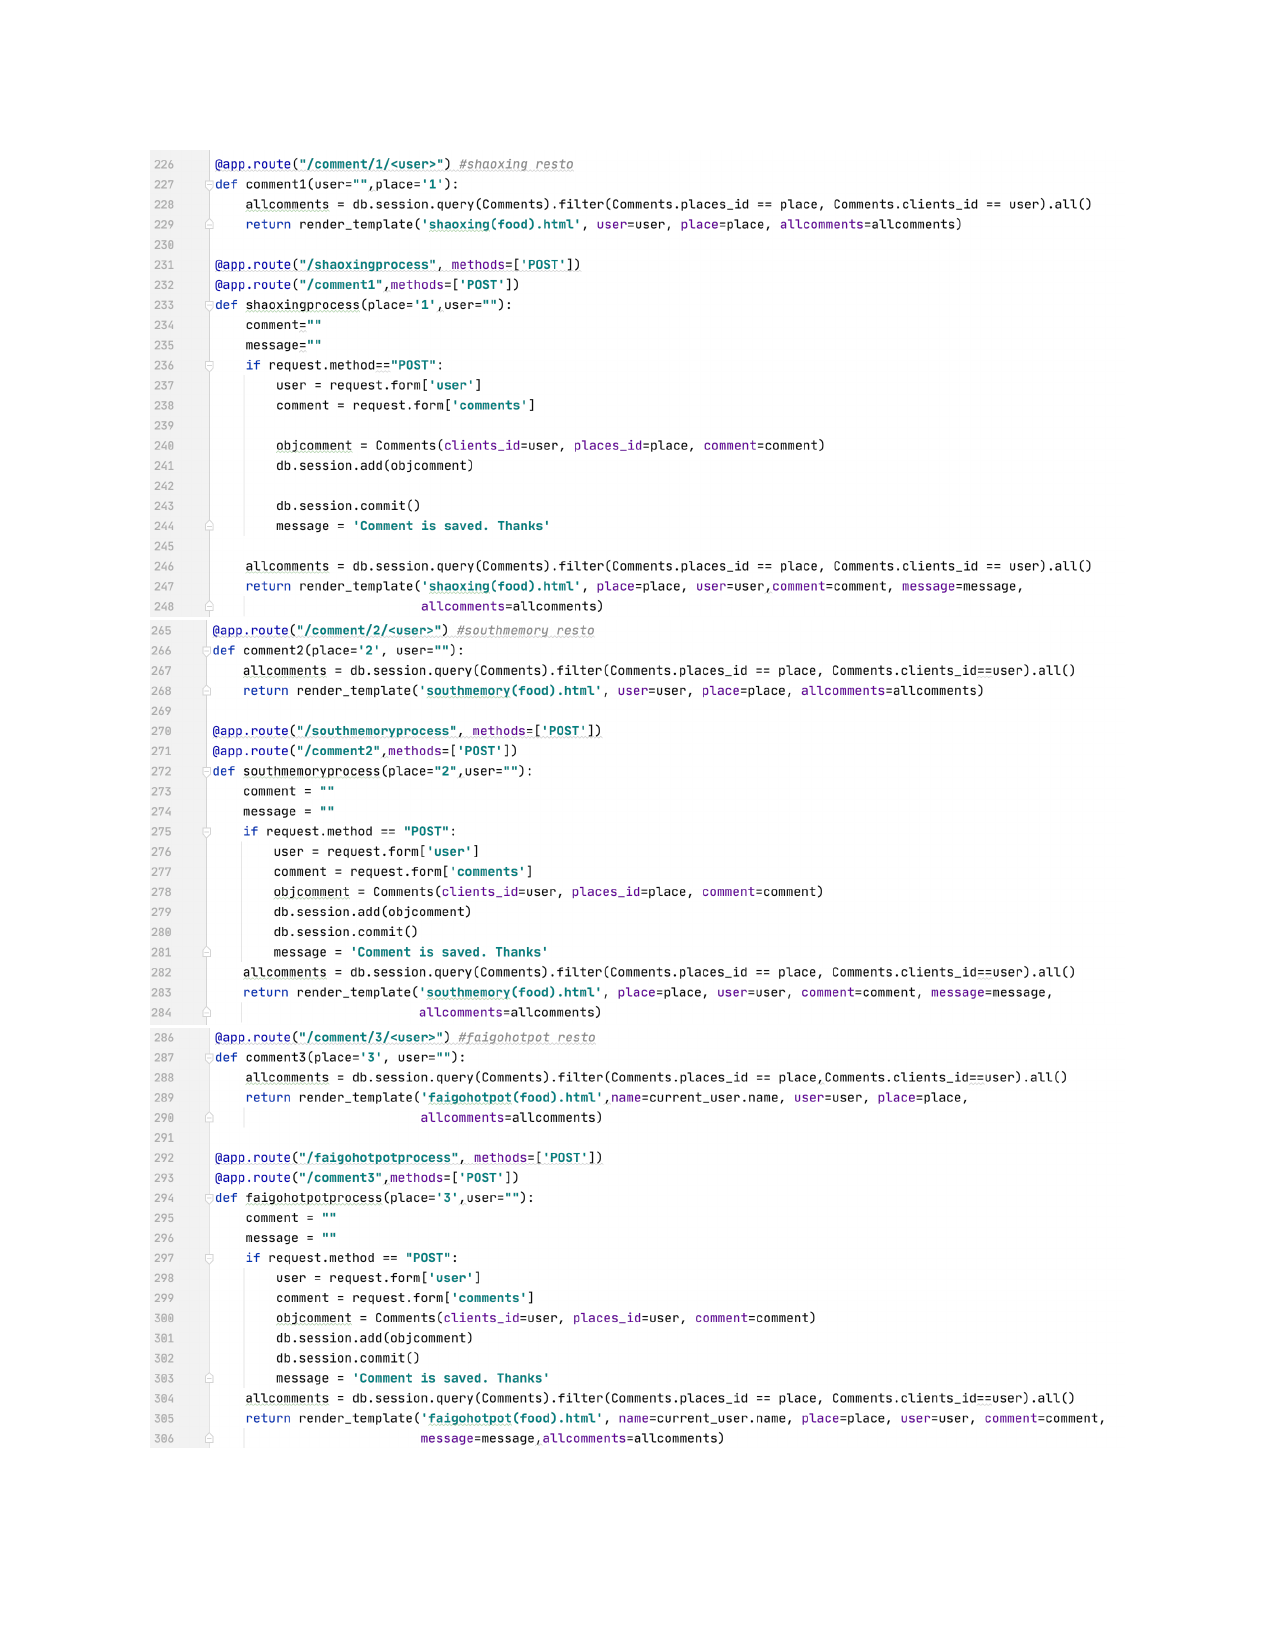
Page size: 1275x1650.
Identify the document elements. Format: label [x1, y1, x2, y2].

picture [150, 150, 1125, 617]
picture [150, 620, 1125, 1025]
picture [150, 1028, 1125, 1448]
